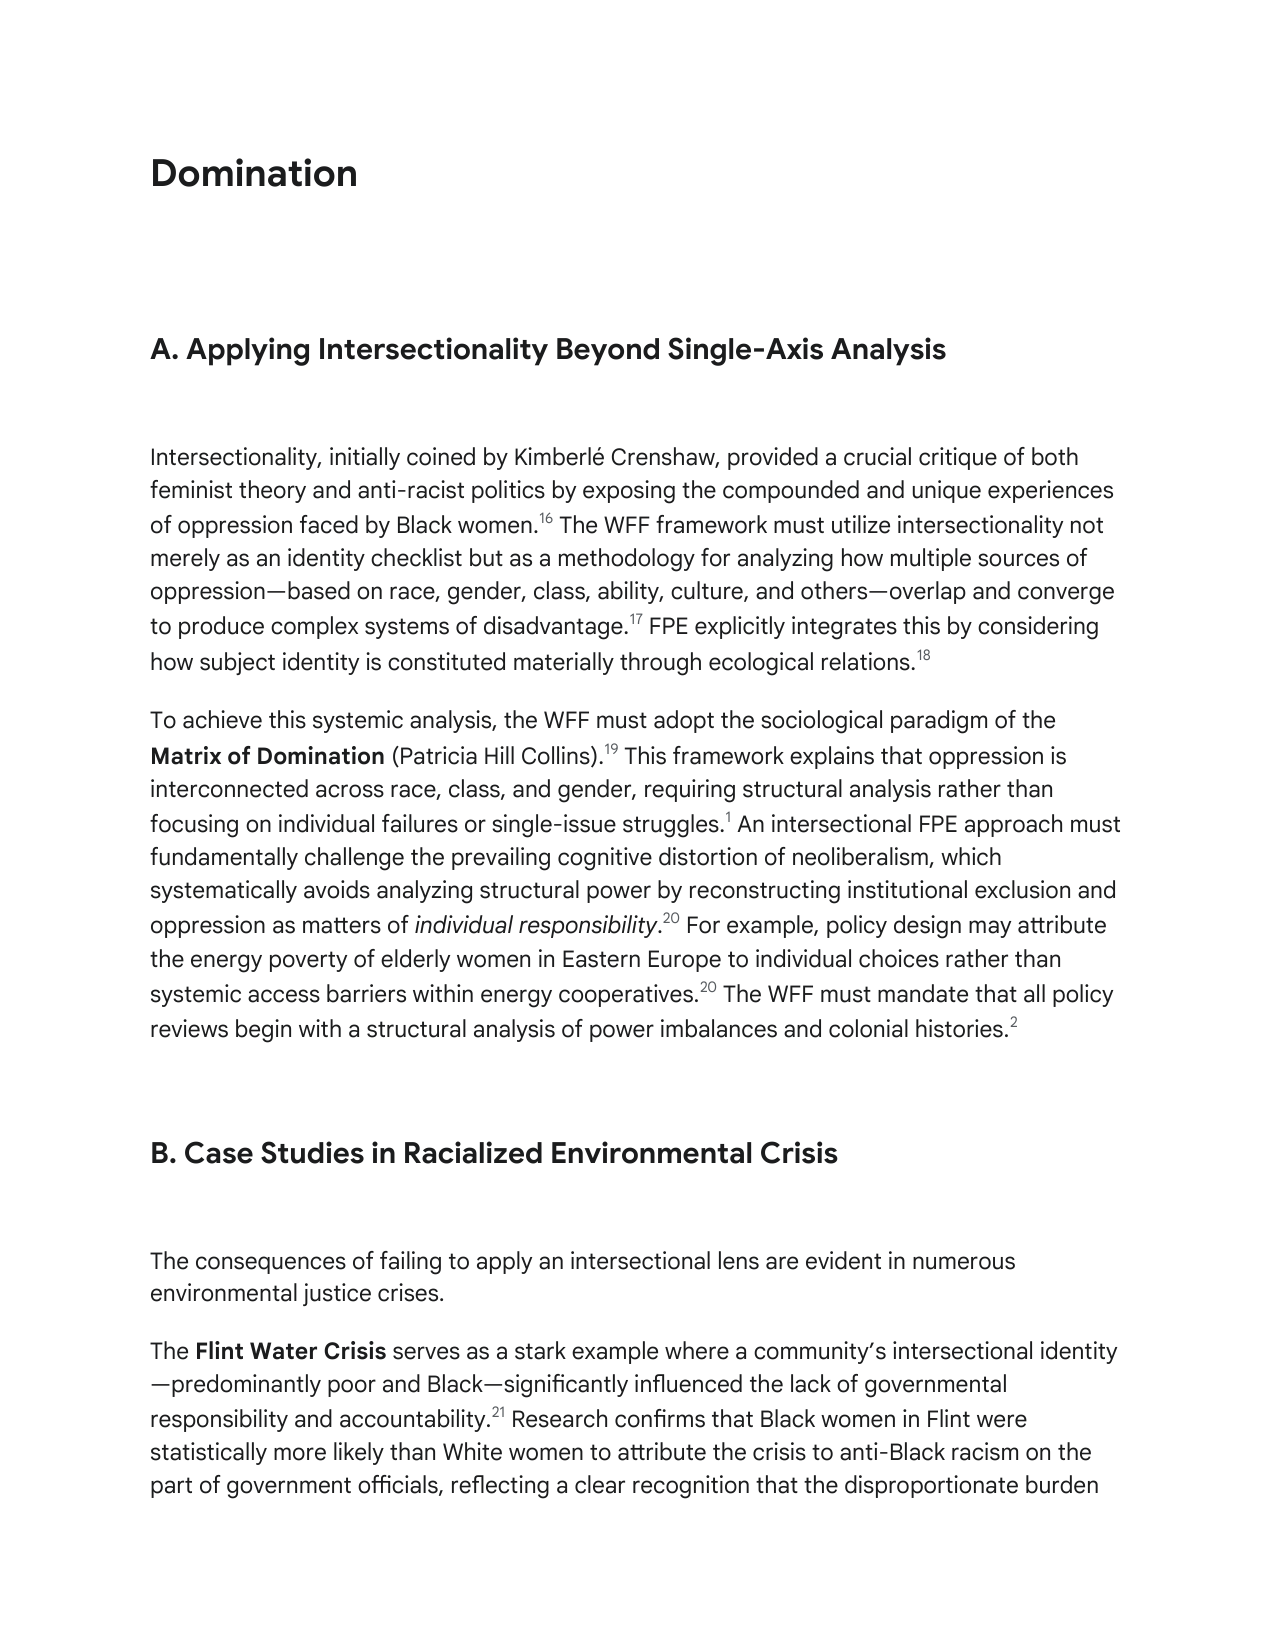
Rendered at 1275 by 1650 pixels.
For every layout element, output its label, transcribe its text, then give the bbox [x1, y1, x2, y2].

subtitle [150, 150, 1125, 197]
subtitle A. Applying Intersectionality Beyond Single-Axis Analysis [150, 331, 1125, 368]
text To achieve this systemic analysis, the WFF must adopt the sociological paradigm of the Matrix of Domination (Patricia Hill Collins).19 This framework explains that oppression is interconnected across race, class, and gender, requiring structural analysis rather than focusing on individual failures or single-issue struggles.1 An intersectional FPE approach must fundamentally challenge the prevailing cognitive distortion of neoliberalism, which systematically avoids analyzing structural power by reconstructing institutional exclusion and oppression as matters of individual responsibility.20 For example, policy design may attribute the energy poverty of elderly women in Eastern Europe to individual choices rather than systemic access barriers within energy cooperatives.20 The WFF must mandate that all policy reviews begin with a structural analysis of power imbalances and colonial histories.2 [150, 707, 1125, 1045]
text Intersectionality, initially coined by Kimberlé Crenshaw, provided a crucial critique of both feminist theory and anti-racist politics by exposing the compounded and unique experiences of oppression faced by Black women.16 The WFF framework must utilize intersectionality not merely as an identity checklist but as a methodology for analyzing how multiple sources of oppression—based on race, gender, class, ability, culture, and others—overlap and converge to produce complex systems of disadvantage.17 FPE explicitly integrates this by considering how subject identity is constituted materially through ecological relations.18 [150, 443, 1125, 677]
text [150, 1337, 1125, 1500]
subtitle B. Case Studies in Racialized Environmental Crisis [150, 1135, 1125, 1172]
text The consequences of failing to apply an intersectional lens are evident in numerous environmental justice crises. [150, 1247, 1125, 1308]
